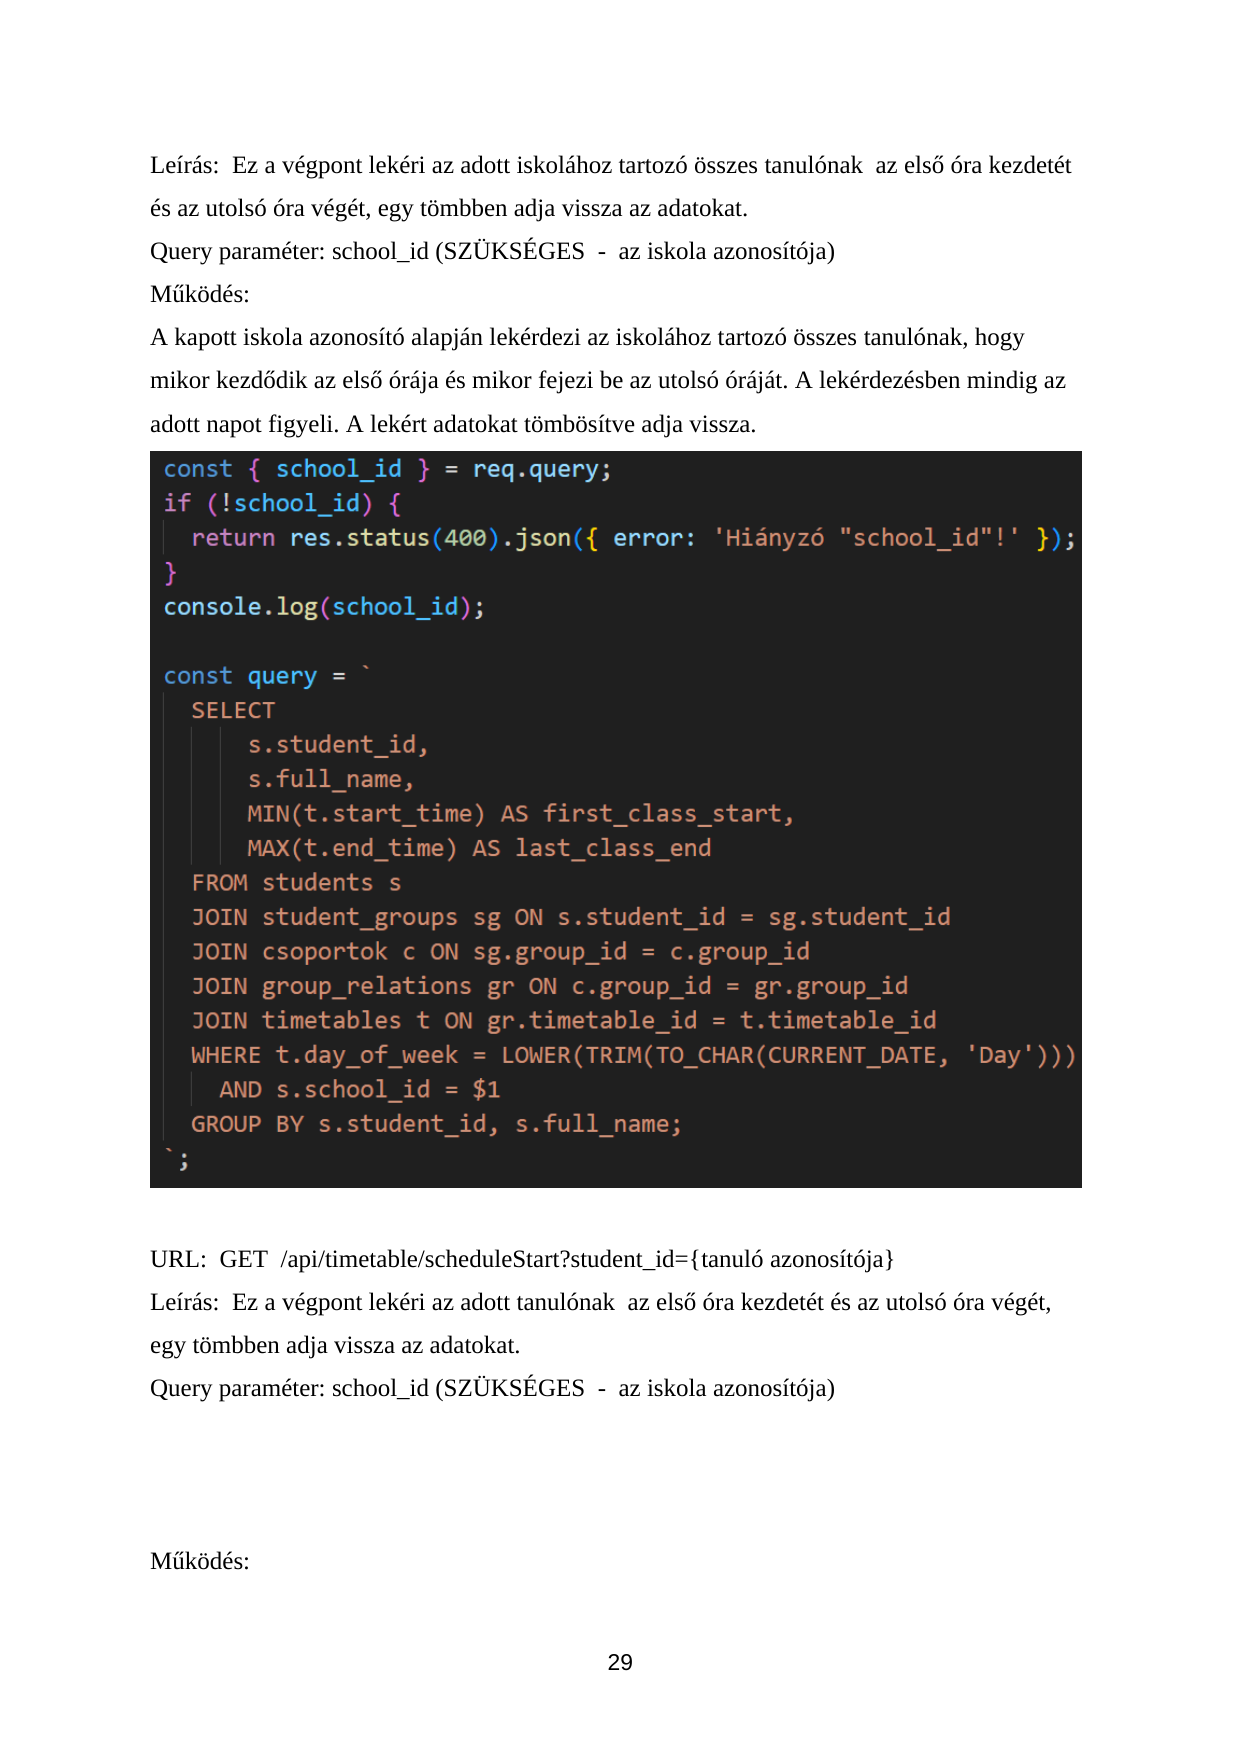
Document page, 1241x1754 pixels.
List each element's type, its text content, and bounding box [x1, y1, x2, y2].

text Query paraméter: school_id (SZÜKSÉGES - az iskola azonosítója) [150, 1373, 1090, 1402]
picture [150, 451, 1082, 1188]
text Query paraméter: school_id (SZÜKSÉGES - az iskola azonosítója) [150, 236, 1090, 265]
text Működés: [150, 1546, 1090, 1575]
text Működés: [150, 279, 1090, 308]
text Leírás: Ez a végpont lekéri az adott tanulónak az első óra kezdetét és az utolsó óra végét, egy tömbben adja vissza az adatokat. [150, 1287, 1090, 1359]
text URL: GET /api/timetable/scheduleStart?student_id={tanuló azonosítója} [150, 1244, 1090, 1273]
text Leírás: Ez a végpont lekéri az adott iskolához tartozó összes tanulónak az első óra kezdetét és az utolsó óra végét, egy tömbben adja vissza az adatokat. [150, 150, 1090, 222]
text A kapott iskola azonosító alapján lekérdezi az iskolához tartozó összes tanulónak, hogy mikor kezdődik az első órája és mikor fejezi be az utolsó óráját. A lekérdezésben mindig az adott napot figyeli. A lekért adatokat tömbösítve adja vissza. [150, 322, 1090, 437]
